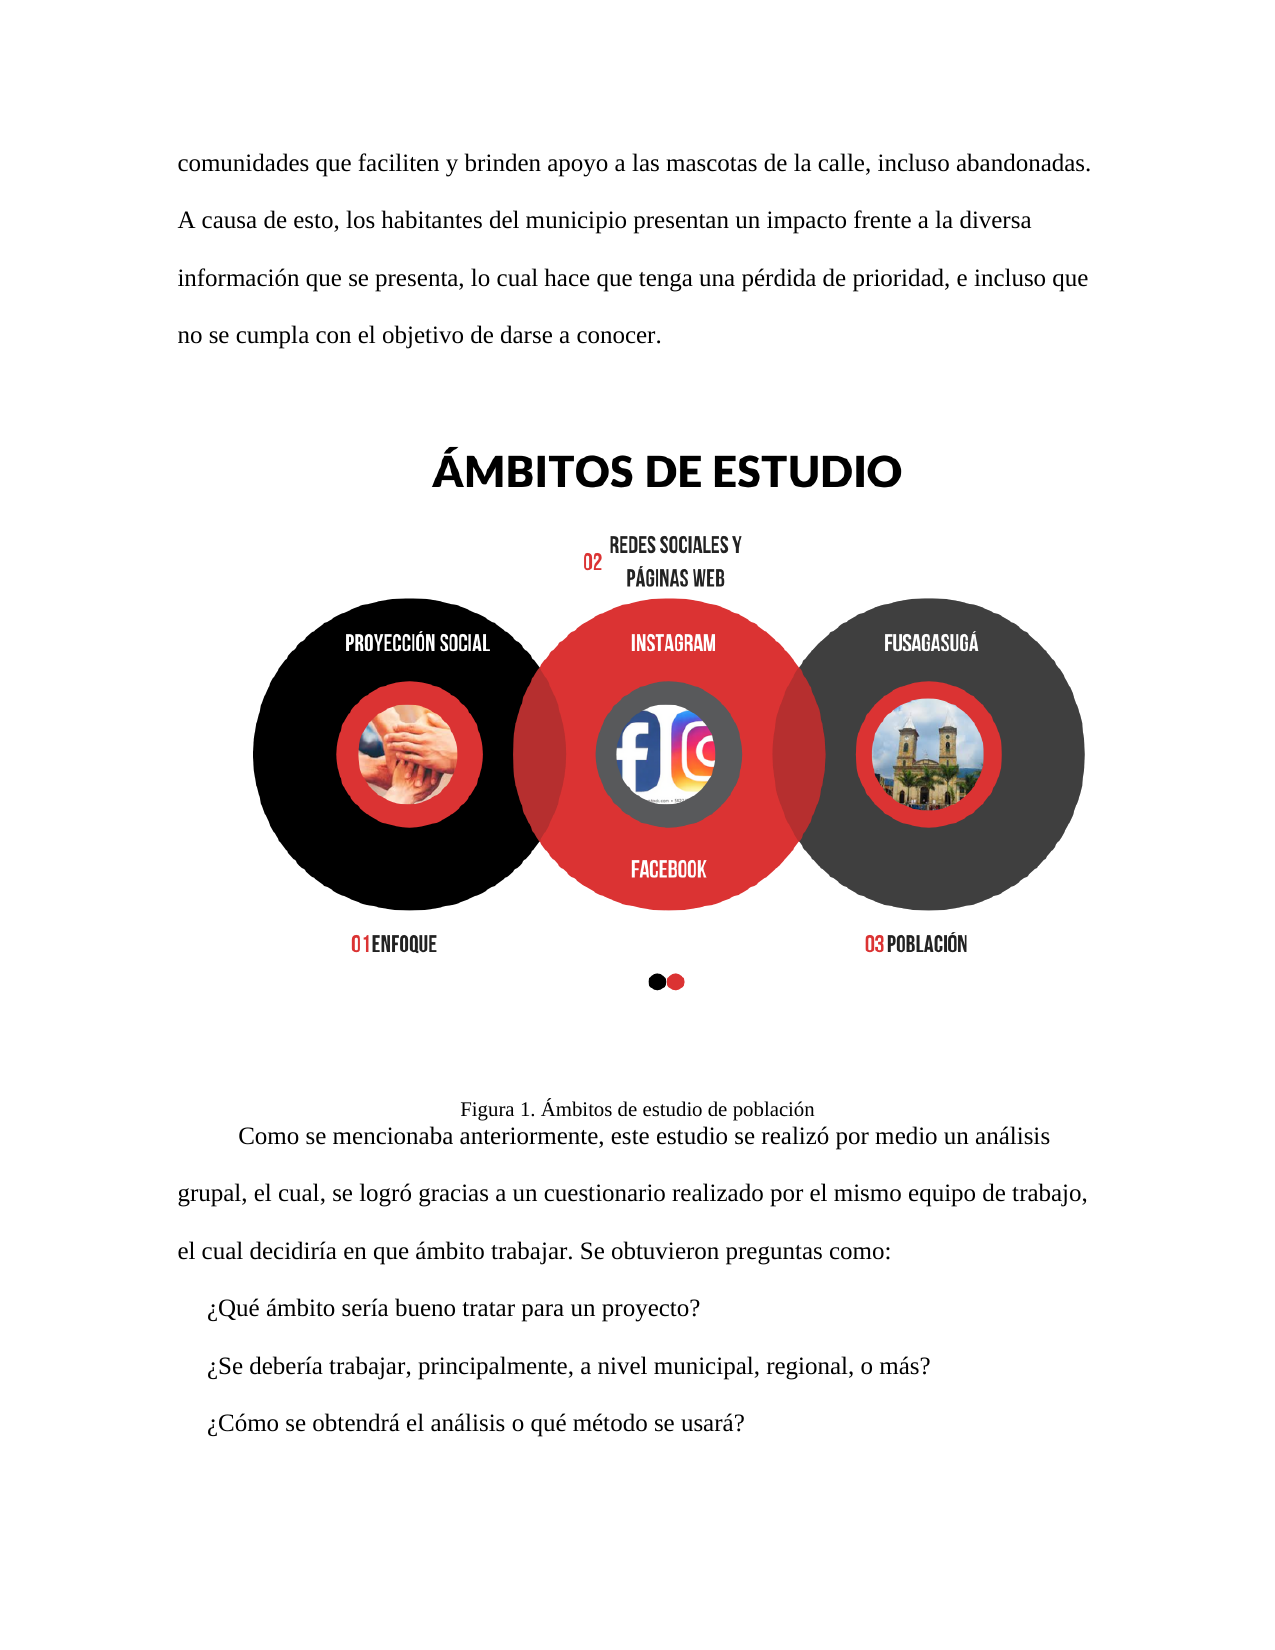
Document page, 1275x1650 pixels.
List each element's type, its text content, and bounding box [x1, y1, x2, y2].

text ¿Qué ámbito sería bueno tratar para un proyecto? [177, 1293, 1098, 1322]
text Figura 1. Ámbitos de estudio de población [177, 1097, 1098, 1121]
text ¿Cómo se obtendrá el análisis o qué método se usará? [177, 1408, 1098, 1437]
text ¿Se debería trabajar, principalmente, a nivel municipal, regional, o más? [177, 1351, 1098, 1380]
text Como se mencionaba anteriormente, este estudio se realizó por medio un análisis grupal, el cual, se logró gracias a un cuestionario realizado por el mismo equipo de trabajo, el cual decidiría en que ámbito trabajar. Se obtuvieron preguntas como: [177, 1121, 1098, 1265]
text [177, 148, 1098, 349]
picture [206, 377, 1128, 1069]
